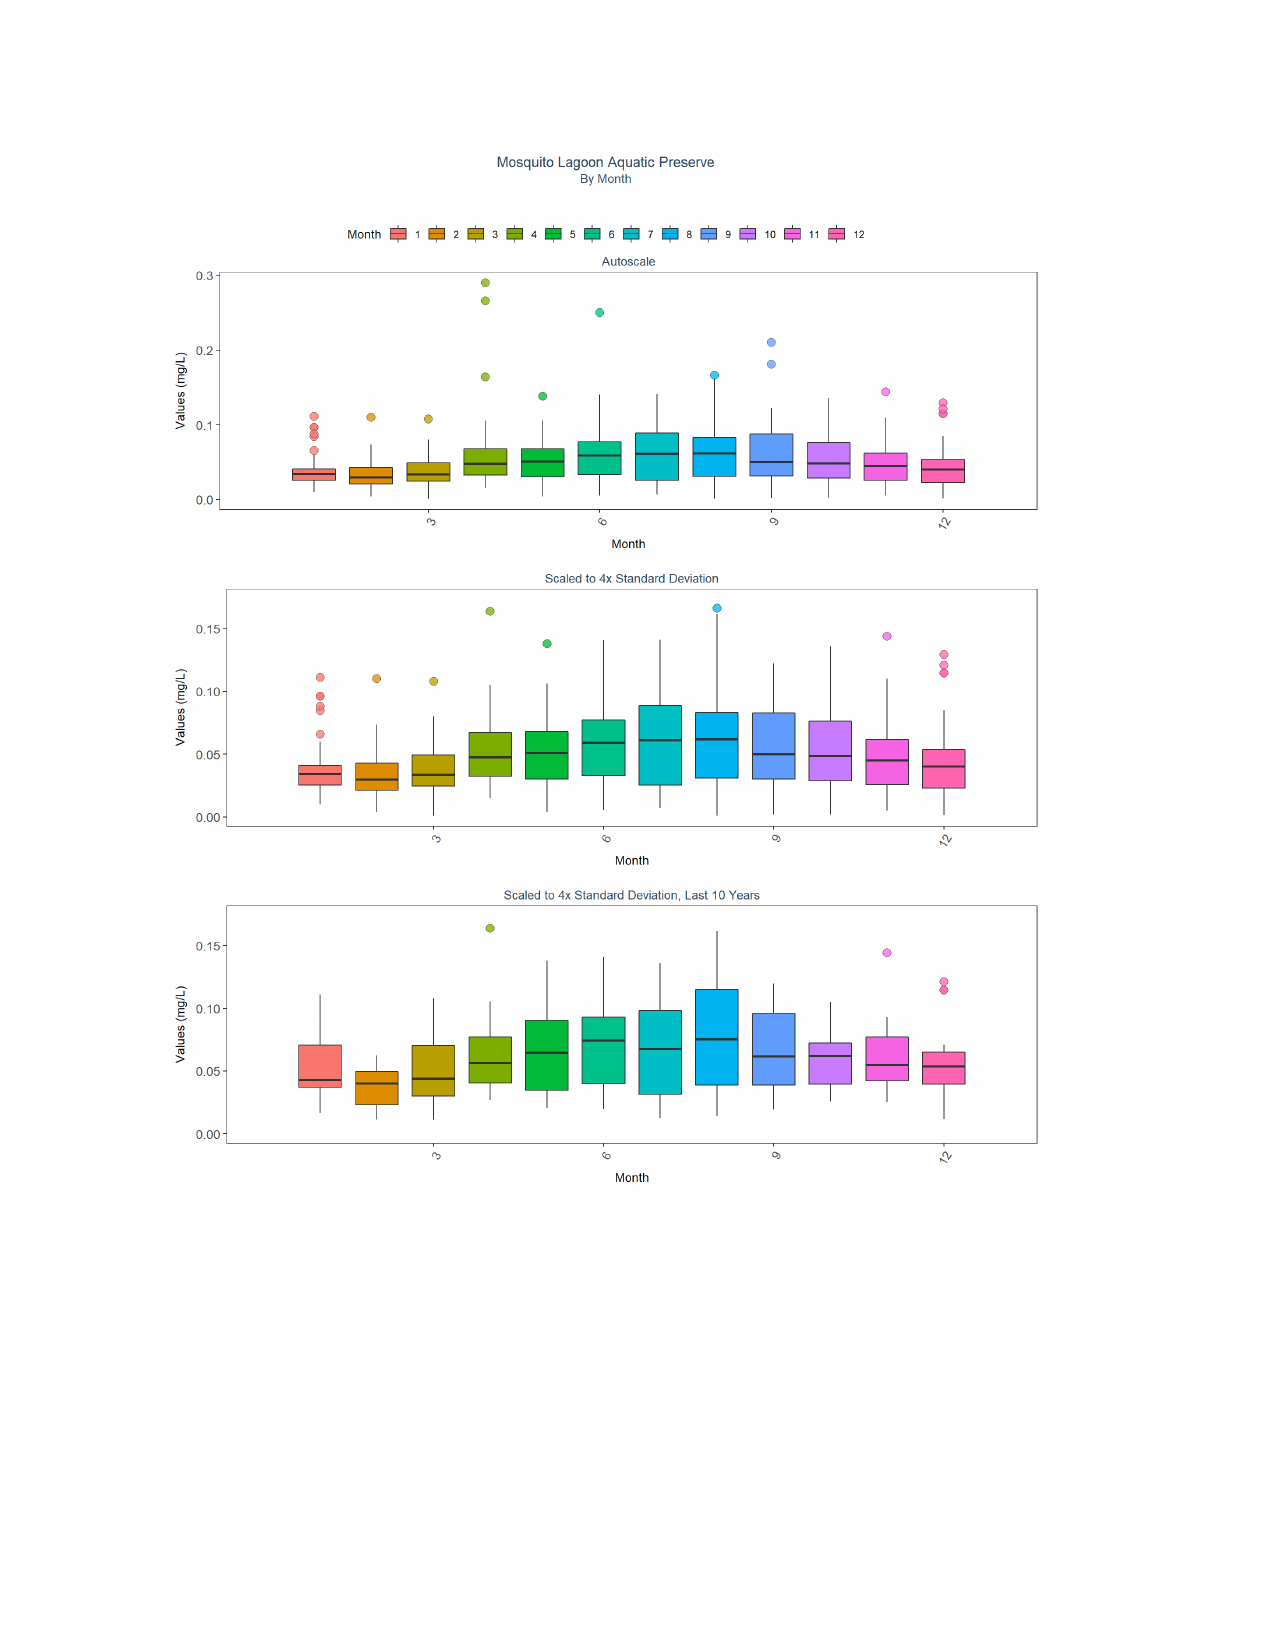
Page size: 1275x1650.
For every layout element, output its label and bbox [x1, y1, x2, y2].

picture [168, 150, 1044, 1200]
